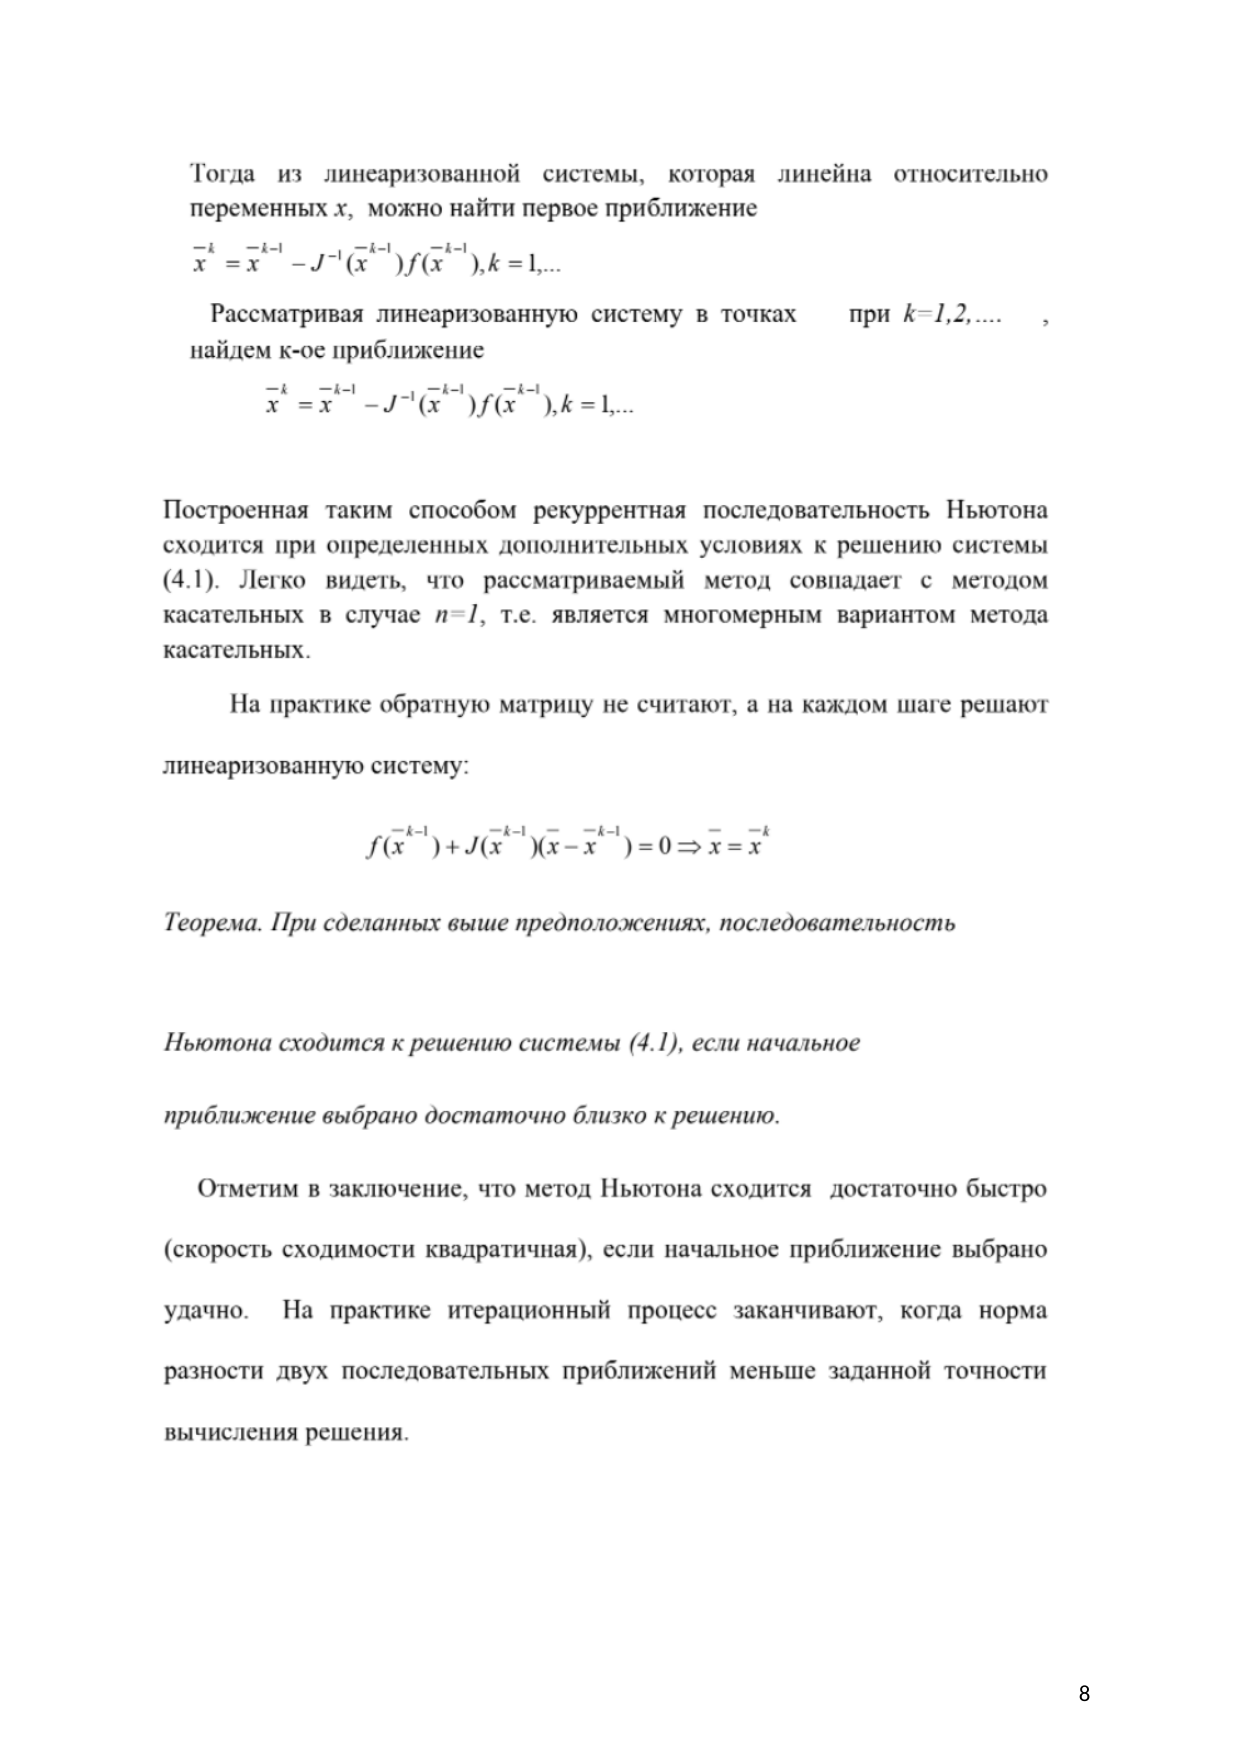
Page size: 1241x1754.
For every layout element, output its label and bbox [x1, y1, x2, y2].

picture [150, 981, 1091, 1505]
picture [150, 150, 1091, 963]
